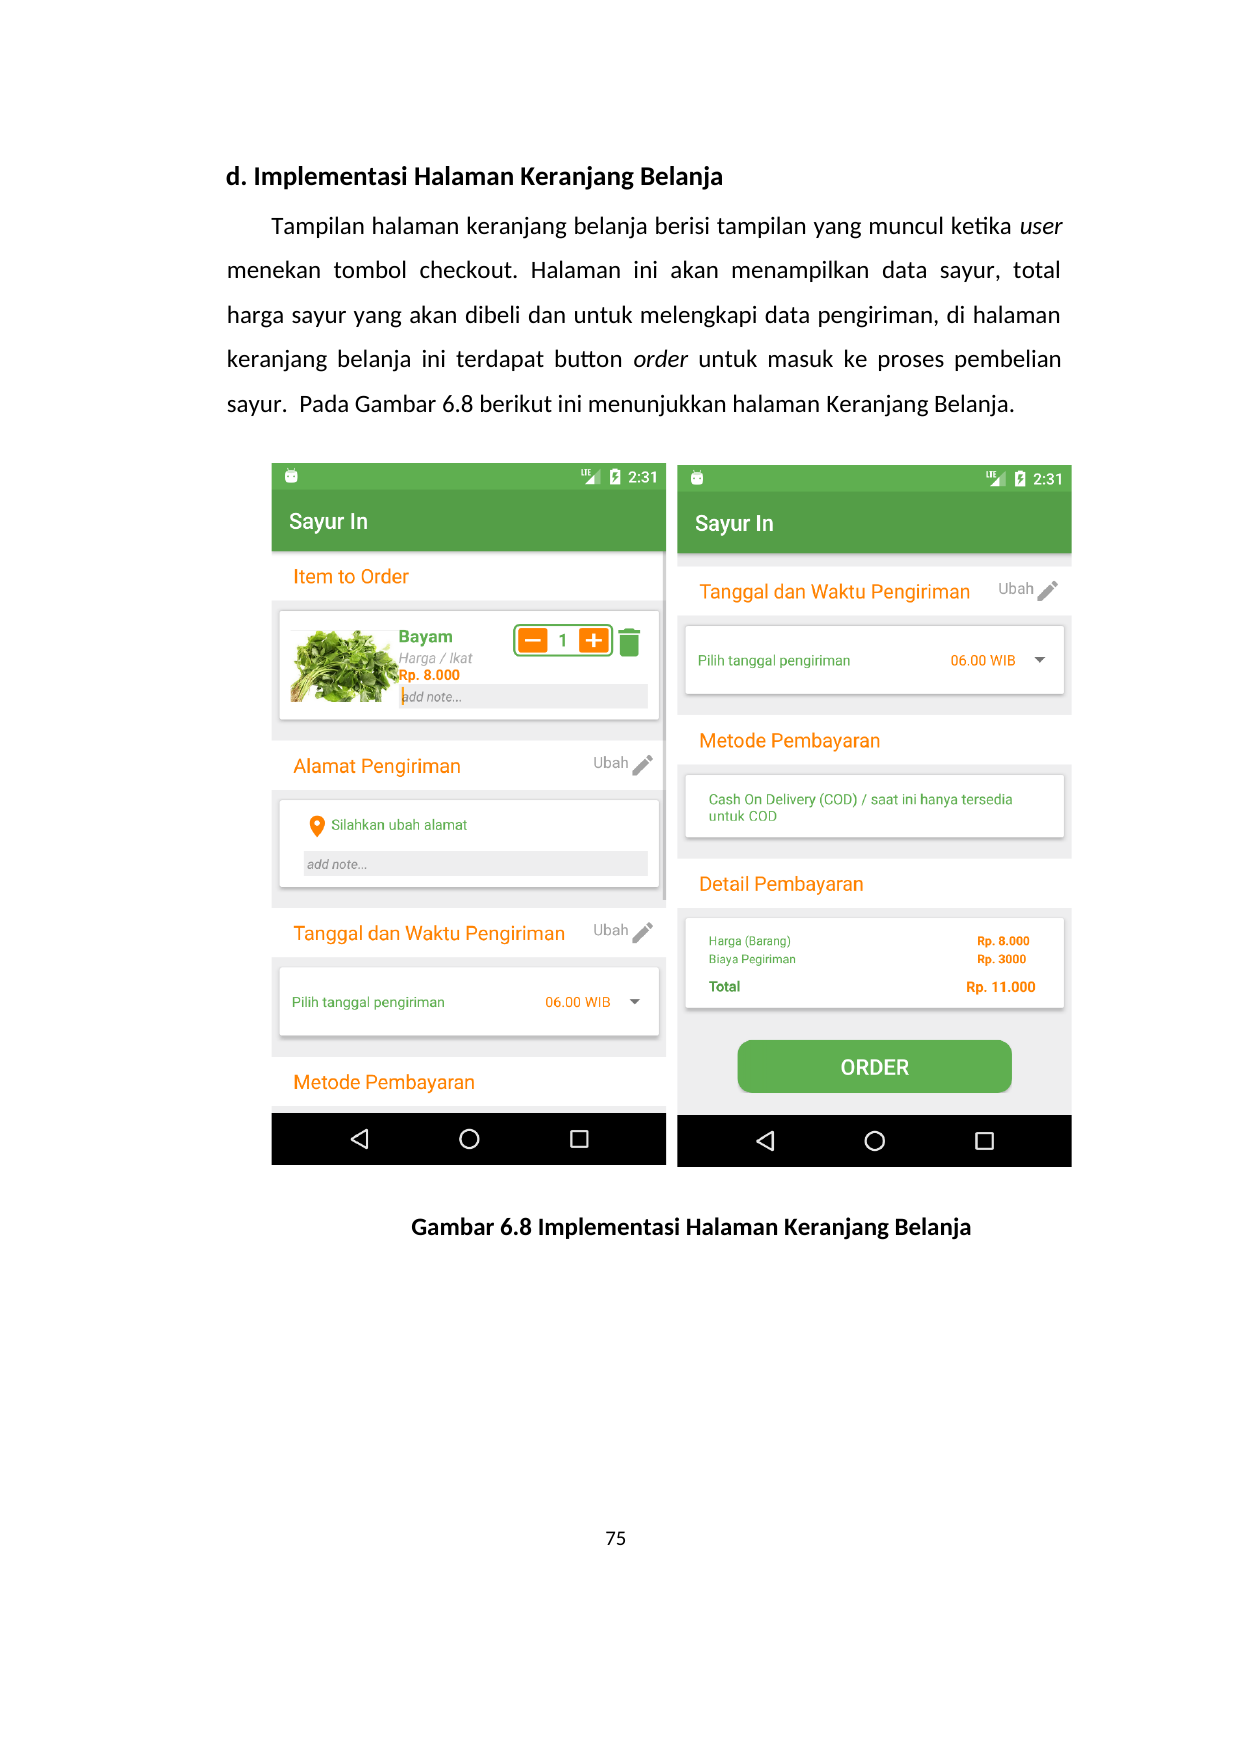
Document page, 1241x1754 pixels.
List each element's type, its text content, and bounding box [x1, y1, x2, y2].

text d. Implementasi Halaman Keranjang Belanja [226, 159, 1090, 192]
picture [677, 465, 1072, 1167]
subtitle Gambar 6.8 Implementasi Halaman Keranjang Belanja [226, 1211, 1092, 1242]
text Tampilan halaman keranjang belanja berisi tampilan yang muncul ketika user menekan tombol checkout. Halaman ini akan menampilkan data sayur, total harga sayur yang akan dibeli dan untuk melengkapi data pengiriman, di halaman keranjang belanja ini terdapat button order untuk masuk ke proses pembelian sayur. Pada Gambar 6.8 berikut ini menunjukkan halaman Keranjang Belanja. [227, 210, 1062, 418]
picture [271, 463, 667, 1165]
